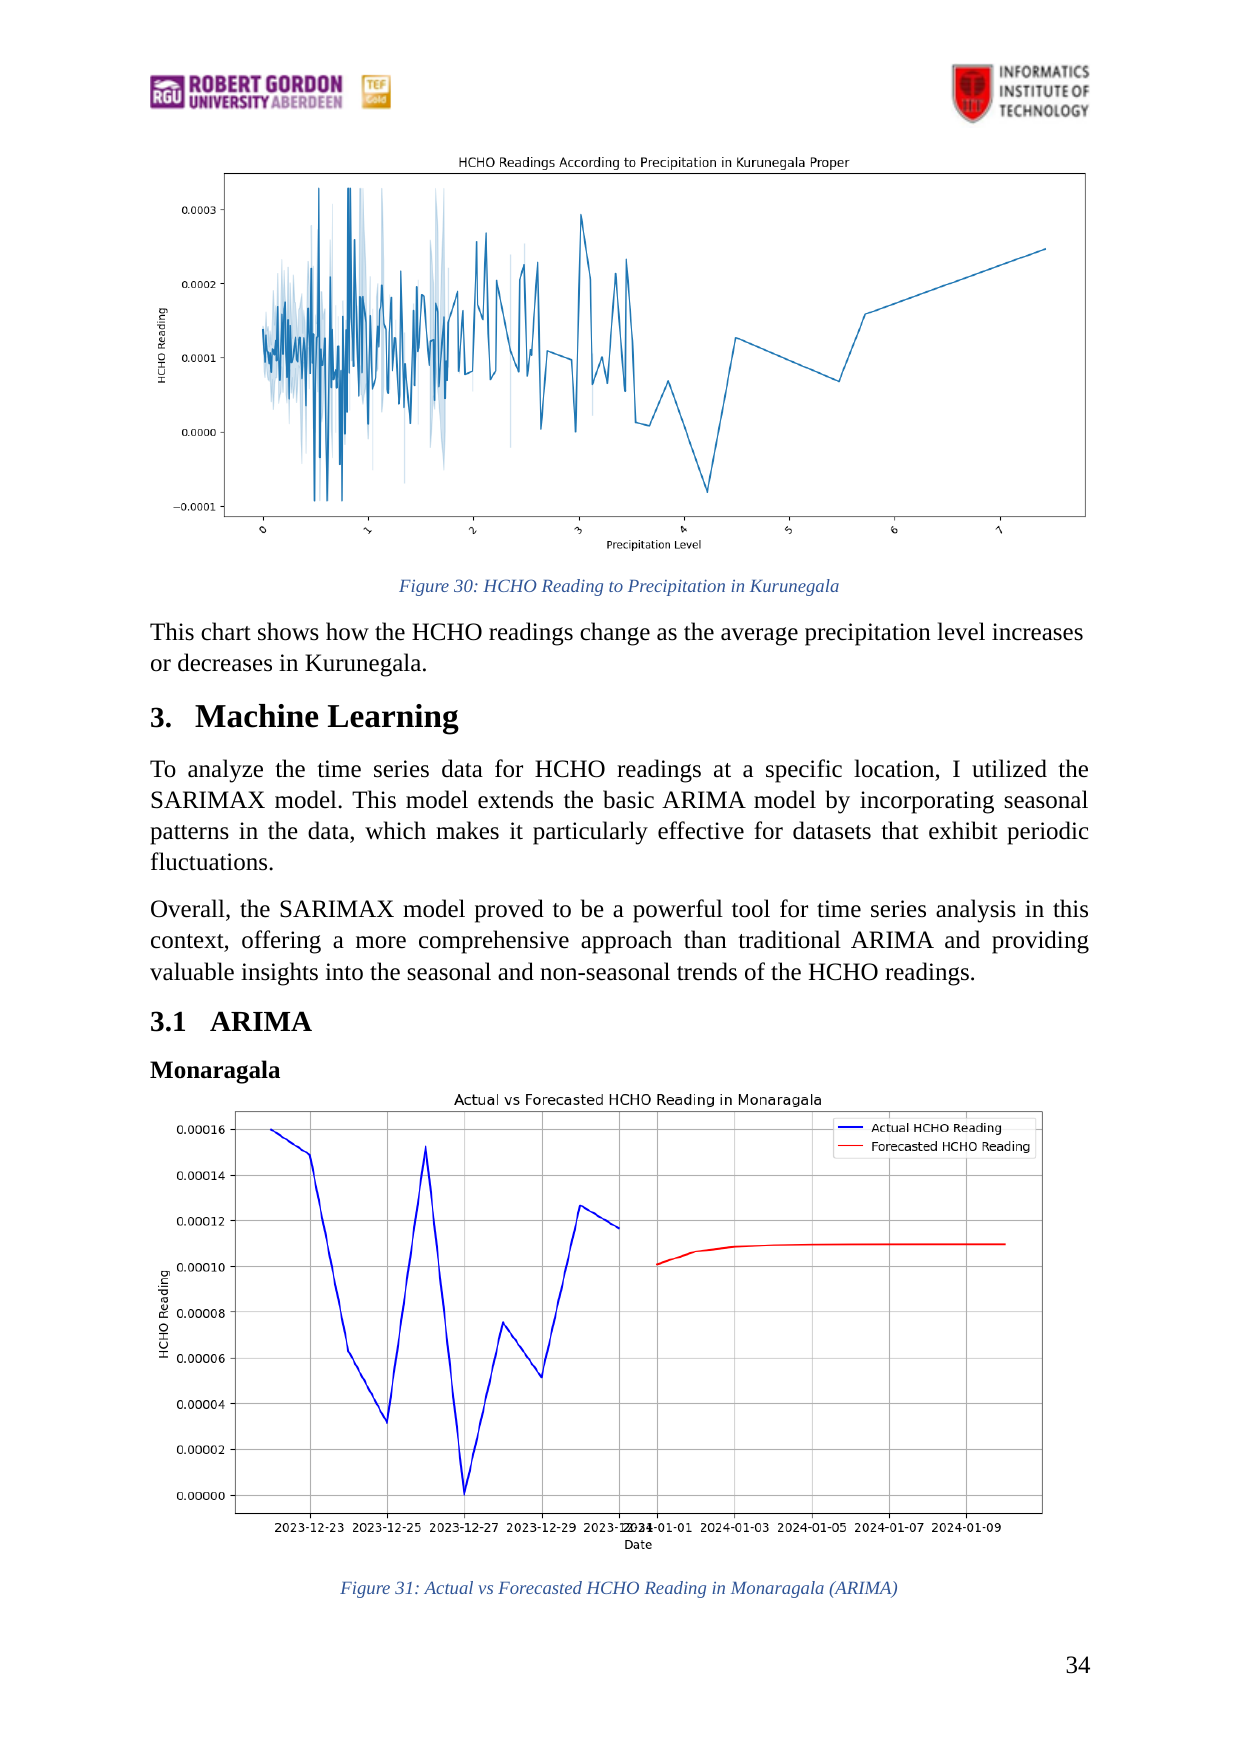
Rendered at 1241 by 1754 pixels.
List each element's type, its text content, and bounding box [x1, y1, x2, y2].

subtitle ARIMA [150, 1004, 1090, 1038]
picture [150, 1085, 1049, 1559]
text Figure 30: HCHO Reading to Precipitation in Kurunegala [150, 575, 1090, 597]
text To analyze the time series data for HCHO readings at a specific location, I utilized the SARIMAX model. This model extends the basic ARIMA model by incorporating seasonal patterns in the data, which makes it particularly effective for datasets that exhibit periodic fluctuations. [150, 754, 1090, 876]
text Figure 31: Actual vs Forecasted HCHO Reading in Monaragala (ARIMA) [150, 1577, 1090, 1599]
text This chart shows how the HCHO readings change as the average precipitation level increases or decreases in Kurunegala. [150, 617, 1090, 677]
subtitle Machine Learning [150, 696, 1090, 734]
text Overall, the SARIMAX model proved to be a powerful tool for time series analysis in this context, offering a more comprehensive approach than traditional ARIMA and providing valuable insights into the seasonal and non-seasonal trends of the HCHO readings. [150, 894, 1090, 985]
picture [150, 150, 1091, 557]
picture [150, 63, 1091, 128]
